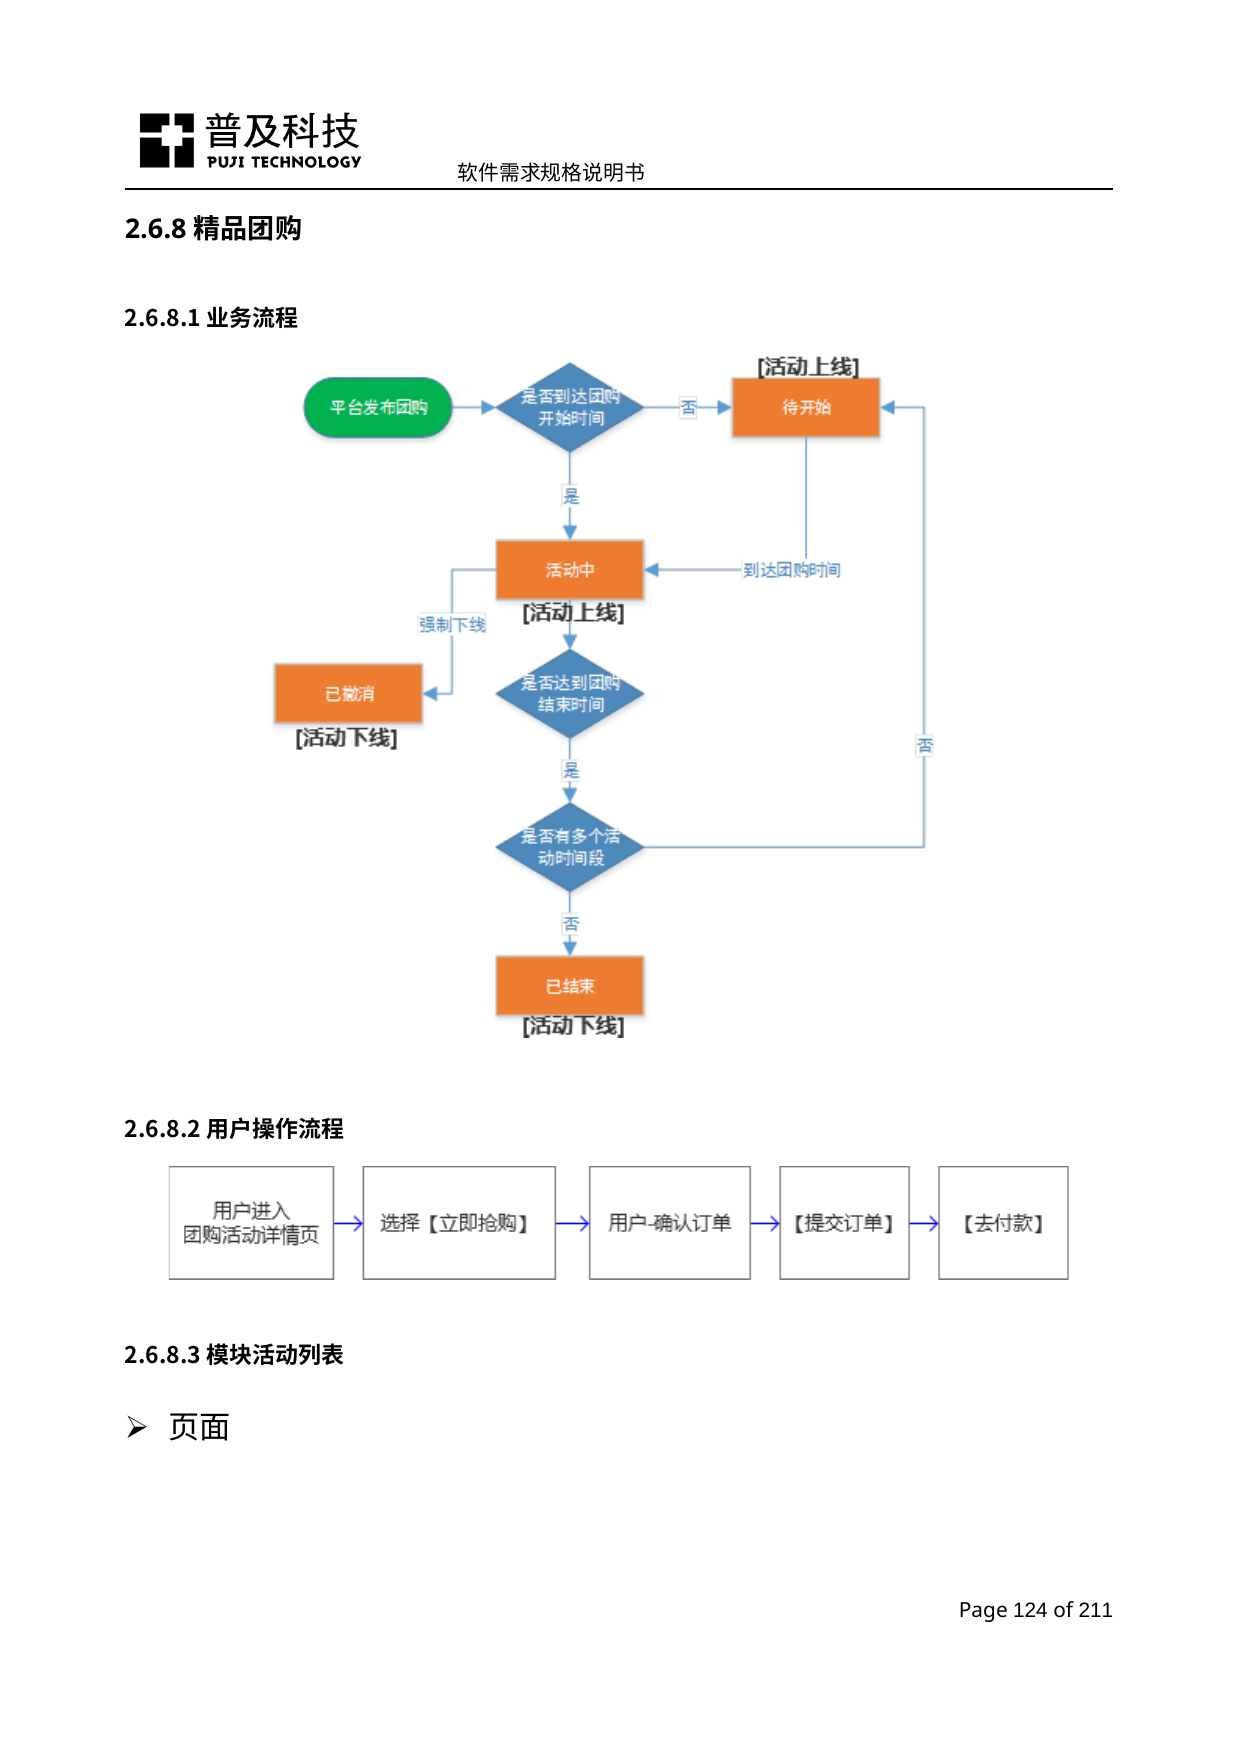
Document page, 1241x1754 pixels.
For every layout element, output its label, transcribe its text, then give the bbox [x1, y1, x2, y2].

subtitle 模块活动列表 [124, 1321, 1113, 1386]
list 页面 [124, 1392, 1113, 1457]
subtitle 精品团购 [124, 194, 1113, 259]
picture [168, 1166, 1069, 1280]
subtitle 业务流程 [124, 284, 1113, 349]
picture [124, 103, 365, 180]
picture [267, 355, 970, 1038]
subtitle 用户操作流程 [124, 1095, 1113, 1160]
